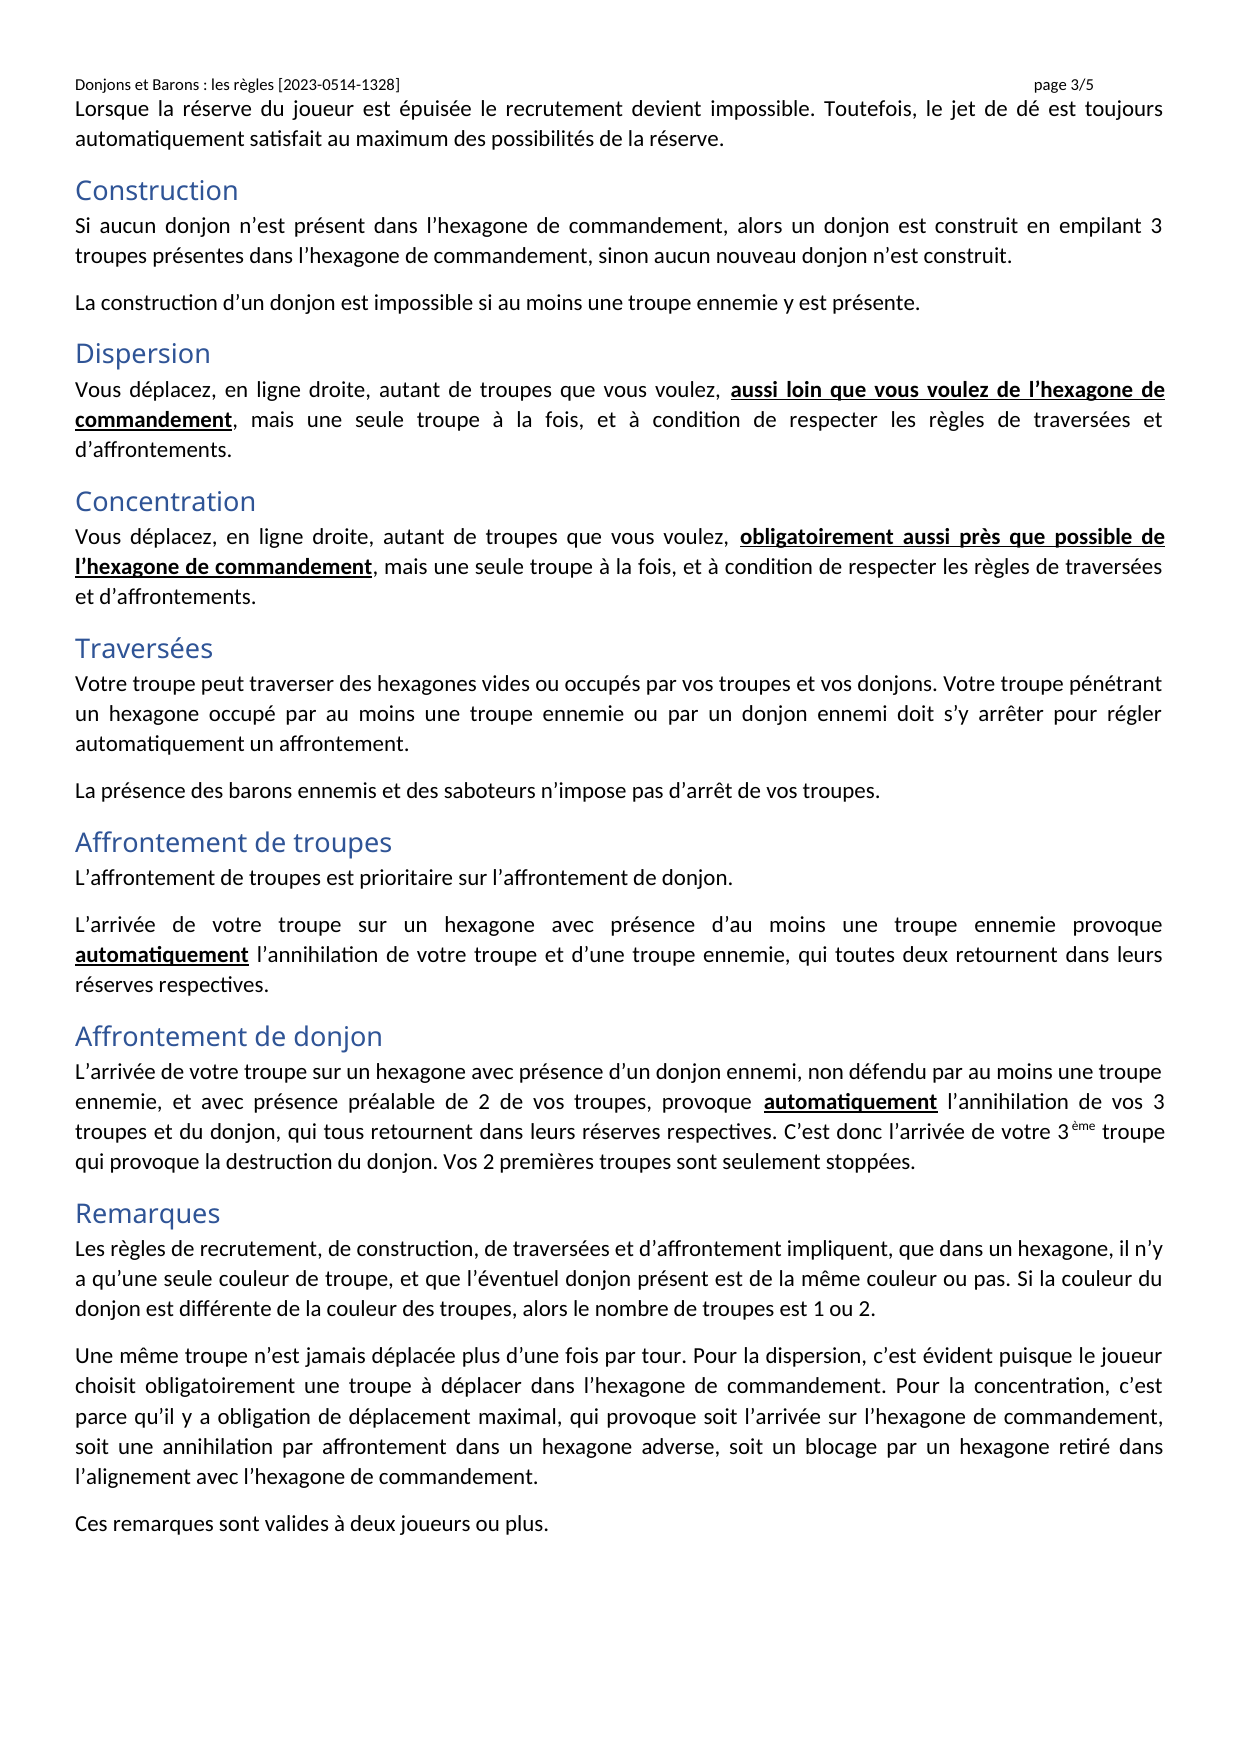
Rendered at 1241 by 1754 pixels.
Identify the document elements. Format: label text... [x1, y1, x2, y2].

text Lorsque la réserve du joueur est épuisée le recrutement devient impossible. Toutefois, le jet de dé est toujours automatiquement satisfait au maximum des possibilités de la réserve. [75, 94, 1165, 152]
subtitle Traversées [75, 629, 1165, 666]
text Si aucun donjon n’est présent dans l’hexagone de commandement, alors un donjon est construit en empilant 3 troupes présentes dans l’hexagone de commandement, sinon aucun nouveau donjon n’est construit. [75, 211, 1165, 269]
text L’arrivée de votre troupe sur un hexagone avec présence d’au moins une troupe ennemie provoque automatiquement l’annihilation de votre troupe et d’une troupe ennemie, qui toutes deux retournent dans leurs réserves respectives. [75, 910, 1165, 998]
text La construction d’un donjon est impossible si au moins une troupe ennemie y est présente. [75, 288, 1165, 316]
text L’affrontement de troupes est prioritaire sur l’affrontement de donjon. [75, 863, 1165, 891]
text Ces remarques sont valides à deux joueurs ou plus. [75, 1509, 1165, 1537]
subtitle Affrontement de donjon [75, 1017, 1165, 1054]
subtitle Construction [75, 171, 1165, 208]
subtitle Affrontement de troupes [75, 823, 1165, 860]
text Votre troupe peut traverser des hexagones vides ou occupés par vos troupes et vos donjons. Votre troupe pénétrant un hexagone occupé par au moins une troupe ennemie ou par un donjon ennemi doit s’y arrêter pour régler automatiquement un affrontement. [75, 669, 1165, 757]
text L’arrivée de votre troupe sur un hexagone avec présence d’un donjon ennemi, non défendu par au moins une troupe ennemie, et avec présence préalable de 2 de vos troupes, provoque automatiquement l’annihilation de vos 3 troupes et du donjon, qui tous retournent dans leurs réserves respectives. C’est donc l’arrivée de votre 3ème troupe qui provoque la destruction du donjon. Vos 2 premières troupes sont seulement stoppées. [75, 1057, 1165, 1175]
text Vous déplacez, en ligne droite, autant de troupes que vous voulez, aussi loin que vous voulez de l’hexagone de commandement, mais une seule troupe à la fois, et à condition de respecter les règles de traversées et d’affrontements. [75, 375, 1165, 463]
text Vous déplacez, en ligne droite, autant de troupes que vous voulez, obligatoirement aussi près que possible de l’hexagone de commandement, mais une seule troupe à la fois, et à condition de respecter les règles de traversées et d’affrontements. [75, 522, 1165, 610]
subtitle Concentration [75, 482, 1165, 519]
subtitle Remarques [75, 1194, 1165, 1231]
text La présence des barons ennemis et des saboteurs n’impose pas d’arrêt de vos troupes. [75, 776, 1165, 804]
subtitle Dispersion [75, 335, 1165, 372]
text Les règles de recrutement, de construction, de traversées et d’affrontement impliquent, que dans un hexagone, il n’y a qu’une seule couleur de troupe, et que l’éventuel donjon présent est de la même couleur ou pas. Si la couleur du donjon est différente de la couleur des troupes, alors le nombre de troupes est 1 ou 2. [75, 1234, 1165, 1322]
text Une même troupe n’est jamais déplacée plus d’une fois par tour. Pour la dispersion, c’est évident puisque le joueur choisit obligatoirement une troupe à déplacer dans l’hexagone de commandement. Pour la concentration, c’est parce qu’il y a obligation de déplacement maximal, qui provoque soit l’arrivée sur l’hexagone de commandement, soit une annihilation par affrontement dans un hexagone adverse, soit un blocage par un hexagone retiré dans l’alignement avec l’hexagone de commandement. [75, 1341, 1165, 1490]
